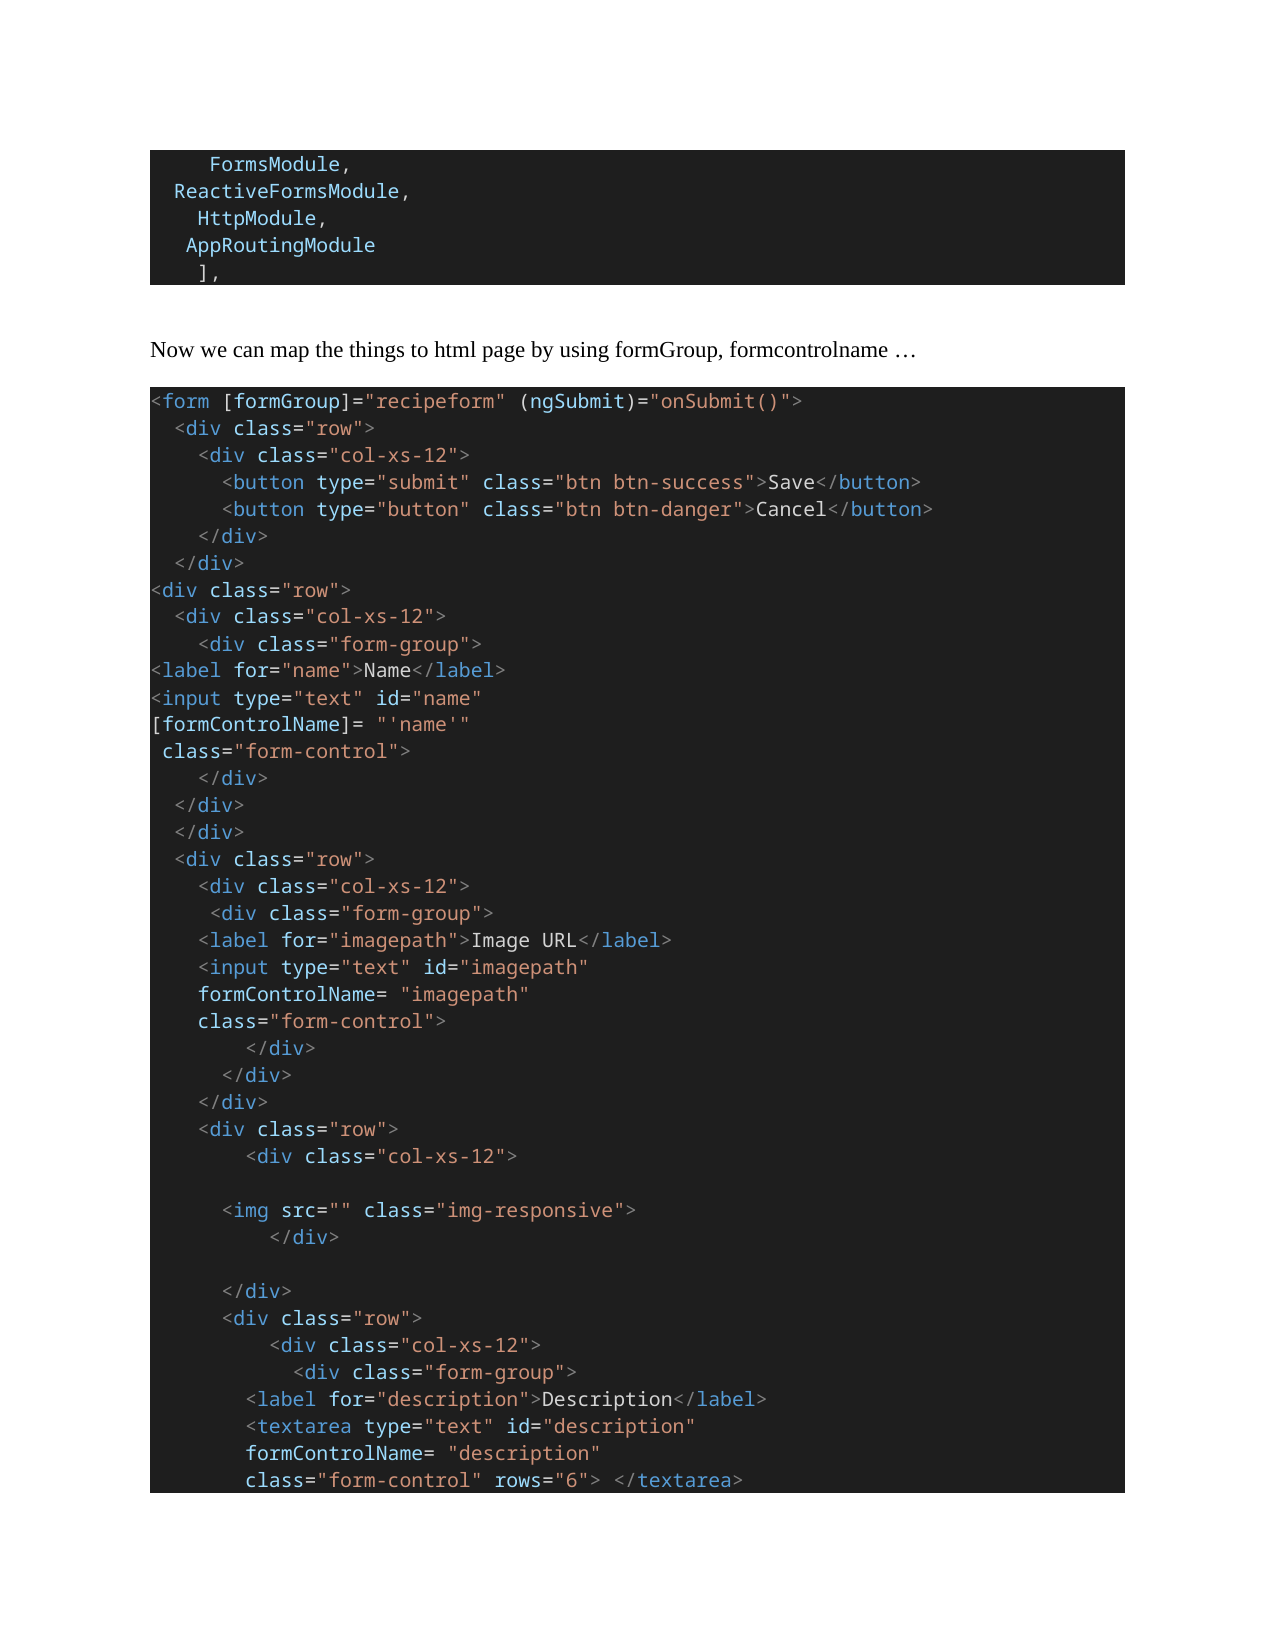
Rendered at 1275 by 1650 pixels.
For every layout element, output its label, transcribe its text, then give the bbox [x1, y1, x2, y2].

text ], [150, 258, 1125, 285]
text <div class="col-xs-12"> [150, 1331, 1125, 1358]
text <div class="form-group"> [150, 1358, 1125, 1385]
text ReactiveFormsModule, [150, 177, 1125, 204]
text formControlName= "description" [150, 1439, 1125, 1466]
text </div> [150, 1034, 1125, 1061]
text <div class="row"> [150, 576, 1125, 603]
text <button type="submit" class="btn btn-success">Save</button> [150, 468, 1125, 495]
text <label for="name">Name</label> [150, 657, 1125, 684]
text </div> [150, 549, 1125, 576]
text <div class="form-group"> [150, 899, 1125, 927]
text </div> [150, 1088, 1125, 1115]
text class="form-control" rows="6"> </textarea> [150, 1466, 1125, 1493]
text <label for="description">Description</label> [150, 1385, 1125, 1412]
text <div class="col-xs-12"> [150, 603, 1125, 630]
text formControlName= "imagepath" [150, 981, 1125, 1007]
text <div class="col-xs-12"> [150, 873, 1125, 899]
text <div class="row"> [150, 1304, 1125, 1331]
text <input type="text" id="name" [150, 684, 1125, 711]
text <input type="text" id="imagepath" [150, 953, 1125, 981]
text </div> [150, 792, 1125, 819]
text Now we can map the things to html page by using formGroup, formcontrolname … [150, 336, 1125, 362]
text </div> [150, 1061, 1125, 1088]
text <button type="button" class="btn btn-danger">Cancel</button> [150, 495, 1125, 522]
text <div class="row"> [150, 414, 1125, 441]
text class="form-control"> [150, 738, 1125, 765]
text <form [formGroup]="recipeform" (ngSubmit)="onSubmit()"> [150, 387, 1125, 414]
text </div> [150, 765, 1125, 792]
text <div class="col-xs-12"> [150, 1142, 1125, 1169]
text AppRoutingModule [150, 231, 1125, 258]
text HttpModule, [150, 204, 1125, 231]
text FormsModule, [150, 150, 1125, 177]
text <img src="" class="img-responsive"> [150, 1196, 1125, 1223]
text <div class="row"> [150, 846, 1125, 873]
text </div> [150, 1277, 1125, 1304]
text <label for="imagepath">Image URL</label> [150, 927, 1125, 953]
text <textarea type="text" id="description" [150, 1412, 1125, 1439]
text <div class="col-xs-12"> [150, 441, 1125, 468]
text <div class="row"> [150, 1115, 1125, 1142]
text [formControlName]= "'name'" [150, 711, 1125, 738]
text </div> [150, 522, 1125, 549]
text </div> [150, 819, 1125, 846]
text <div class="form-group"> [150, 630, 1125, 657]
text class="form-control"> [150, 1007, 1125, 1034]
text </div> [150, 1223, 1125, 1250]
